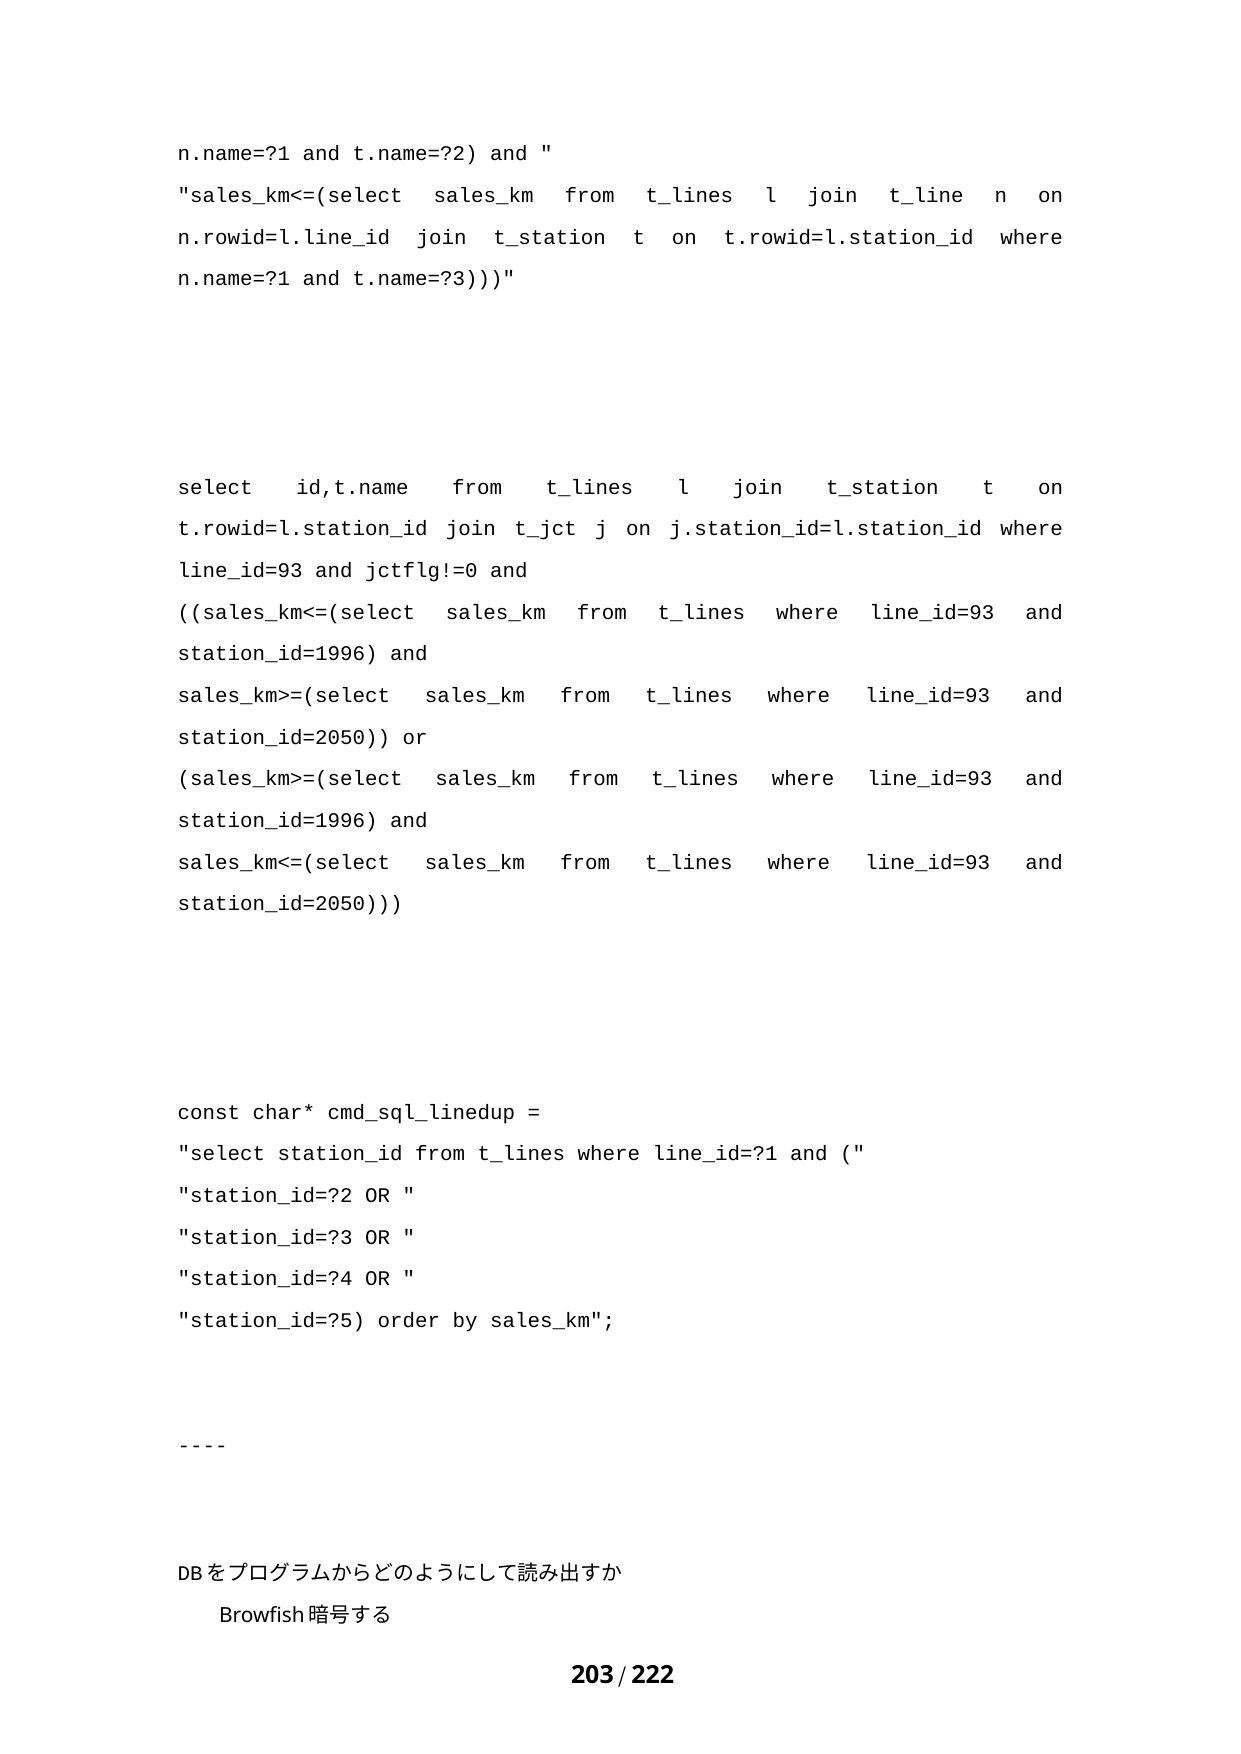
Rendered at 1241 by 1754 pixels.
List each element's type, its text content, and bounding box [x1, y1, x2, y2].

text "select station_id from t_lines where line_id=?1 and (" [177, 1134, 1063, 1176]
text "station_id=?3 OR " [177, 1218, 1063, 1259]
text "station_id=?5) order by sales_km"; [177, 1301, 1063, 1343]
text ((sales_km<=(select sales_km from t_lines where line_id=93 and station_id=1996) and [177, 593, 1063, 676]
text (sales_km>=(select sales_km from t_lines where line_id=93 and station_id=1996) and [177, 759, 1063, 843]
text sales_km>=(select sales_km from t_lines where line_id=93 and station_id=2050)) or [177, 676, 1063, 759]
text sales_km<=(select sales_km from t_lines where line_id=93 and station_id=2050))) [177, 843, 1063, 926]
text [177, 134, 1063, 176]
text Browfish暗号する [177, 1593, 1063, 1634]
text "station_id=?2 OR " [177, 1176, 1063, 1218]
text "sales_km<=(select sales_km from t_lines l join t_line n on n.rowid=l.line_id join t_station t on t.rowid=l.station_id where n.name=?1 and t.name=?3)))" [177, 176, 1063, 301]
text "station_id=?4 OR " [177, 1259, 1063, 1301]
text DBをプログラムからどのようにして読み出すか [177, 1551, 1063, 1593]
text ---- [177, 1426, 1063, 1468]
text const char* cmd_sql_linedup = [177, 1093, 1063, 1134]
text select id,t.name from t_lines l join t_station t on t.rowid=l.station_id join t_jct j on j.station_id=l.station_id where line_id=93 and jctflg!=0 and [177, 468, 1063, 593]
